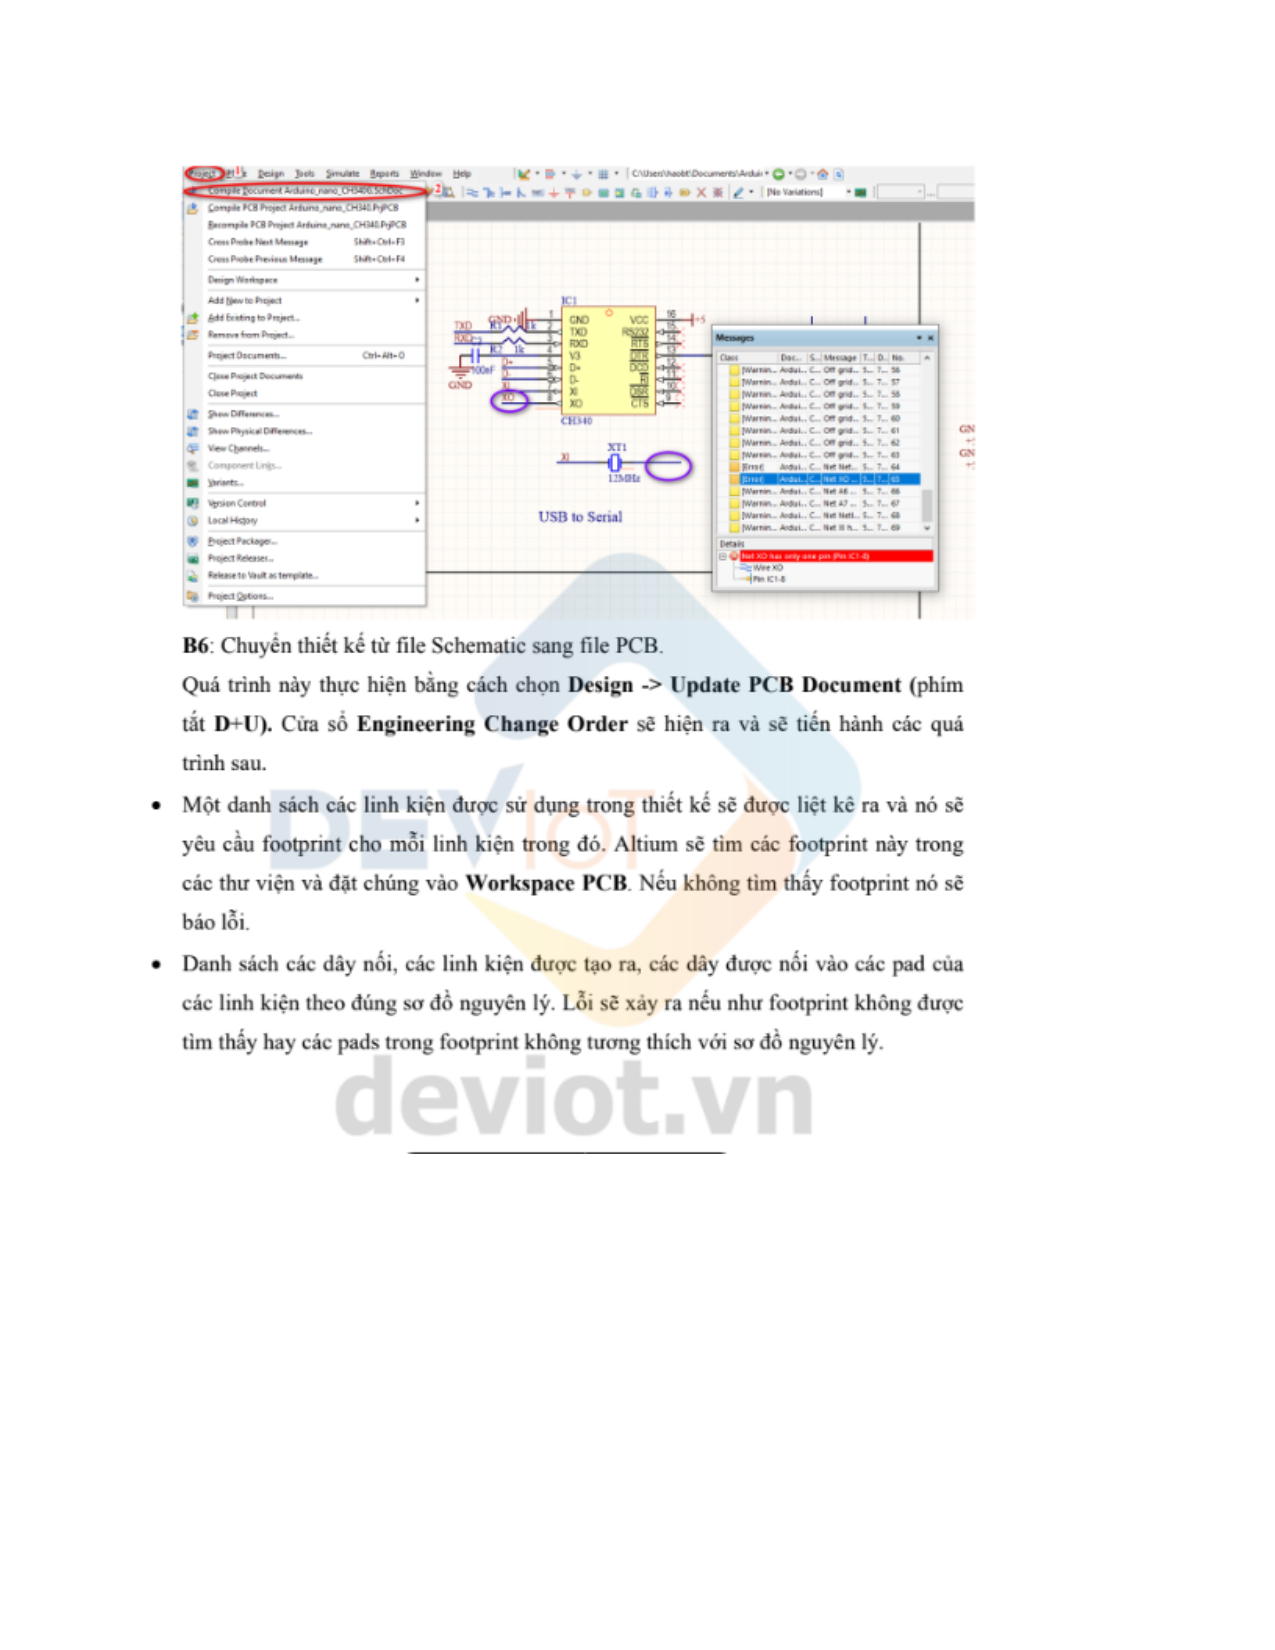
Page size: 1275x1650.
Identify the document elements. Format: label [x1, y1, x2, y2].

picture [150, 150, 1021, 1154]
